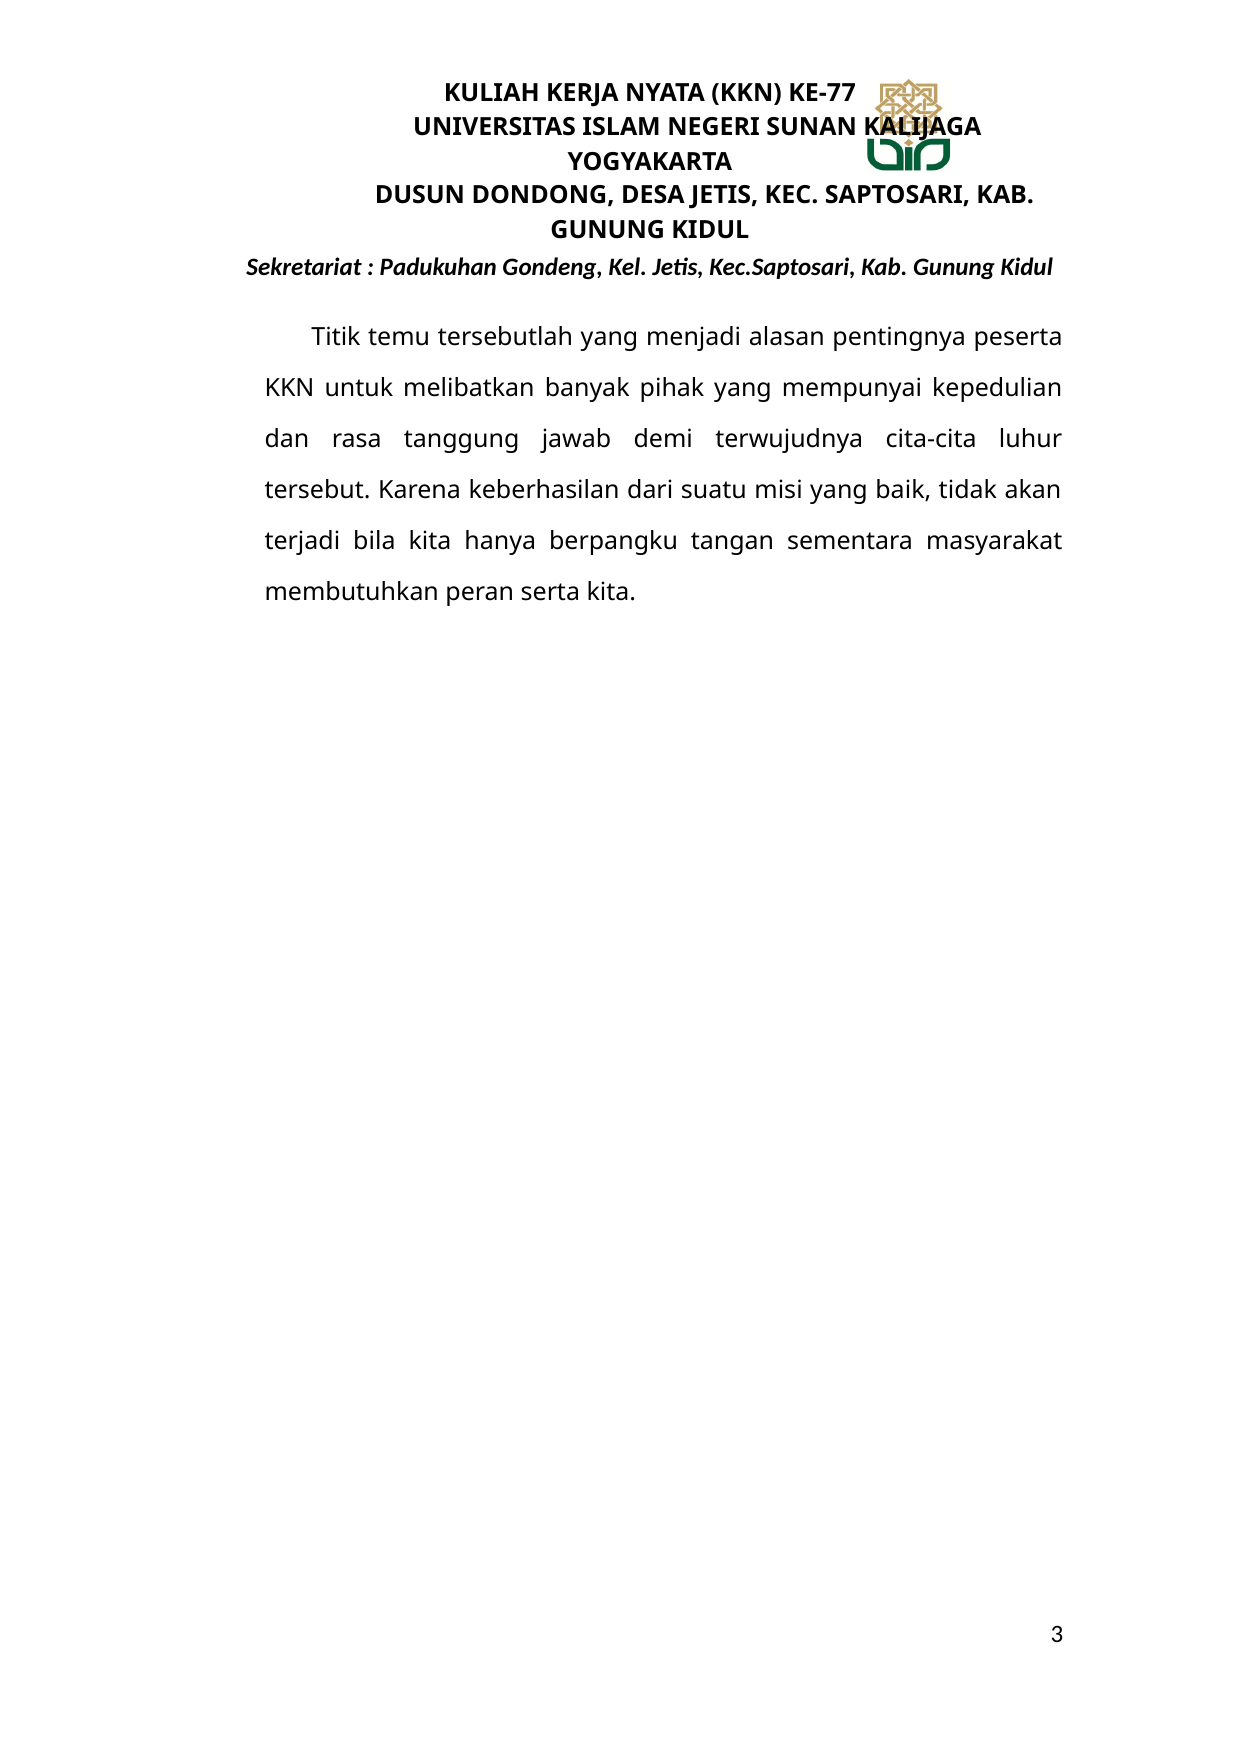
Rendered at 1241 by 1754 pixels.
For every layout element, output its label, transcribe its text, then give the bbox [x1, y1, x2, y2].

picture [866, 78, 951, 171]
text Titik temu tersebutlah yang menjadi alasan pentingnya peserta KKN untuk melibatkan banyak pihak yang mempunyai kepedulian dan rasa tanggung jawab demi terwujudnya cita-cita luhur tersebut. Karena keberhasilan dari suatu misi yang baik, tidak akan terjadi bila kita hanya berpangku tangan sementara masyarakat membutuhkan peran serta kita. [264, 319, 1063, 608]
picture [885, 120, 890, 128]
